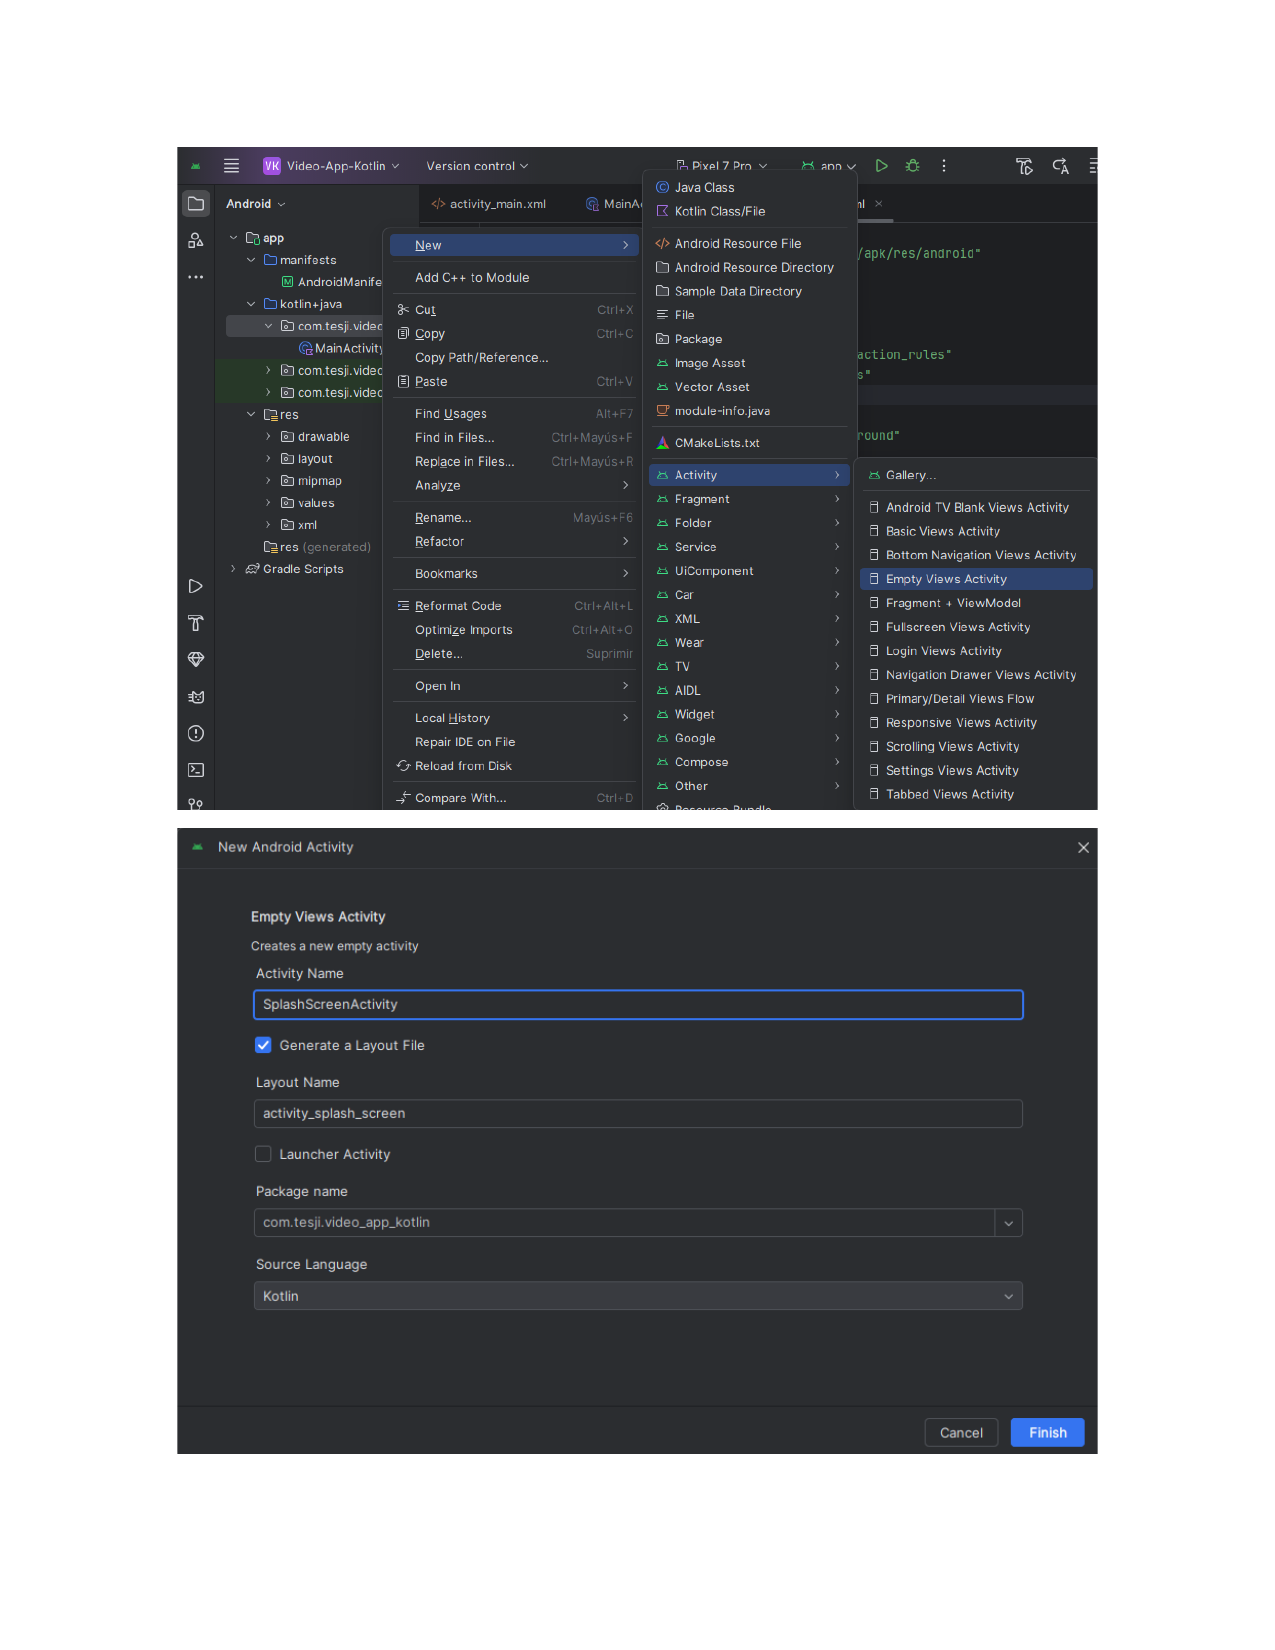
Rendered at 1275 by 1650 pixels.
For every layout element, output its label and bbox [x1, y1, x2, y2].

picture [177, 828, 1098, 1454]
picture [177, 147, 1098, 810]
